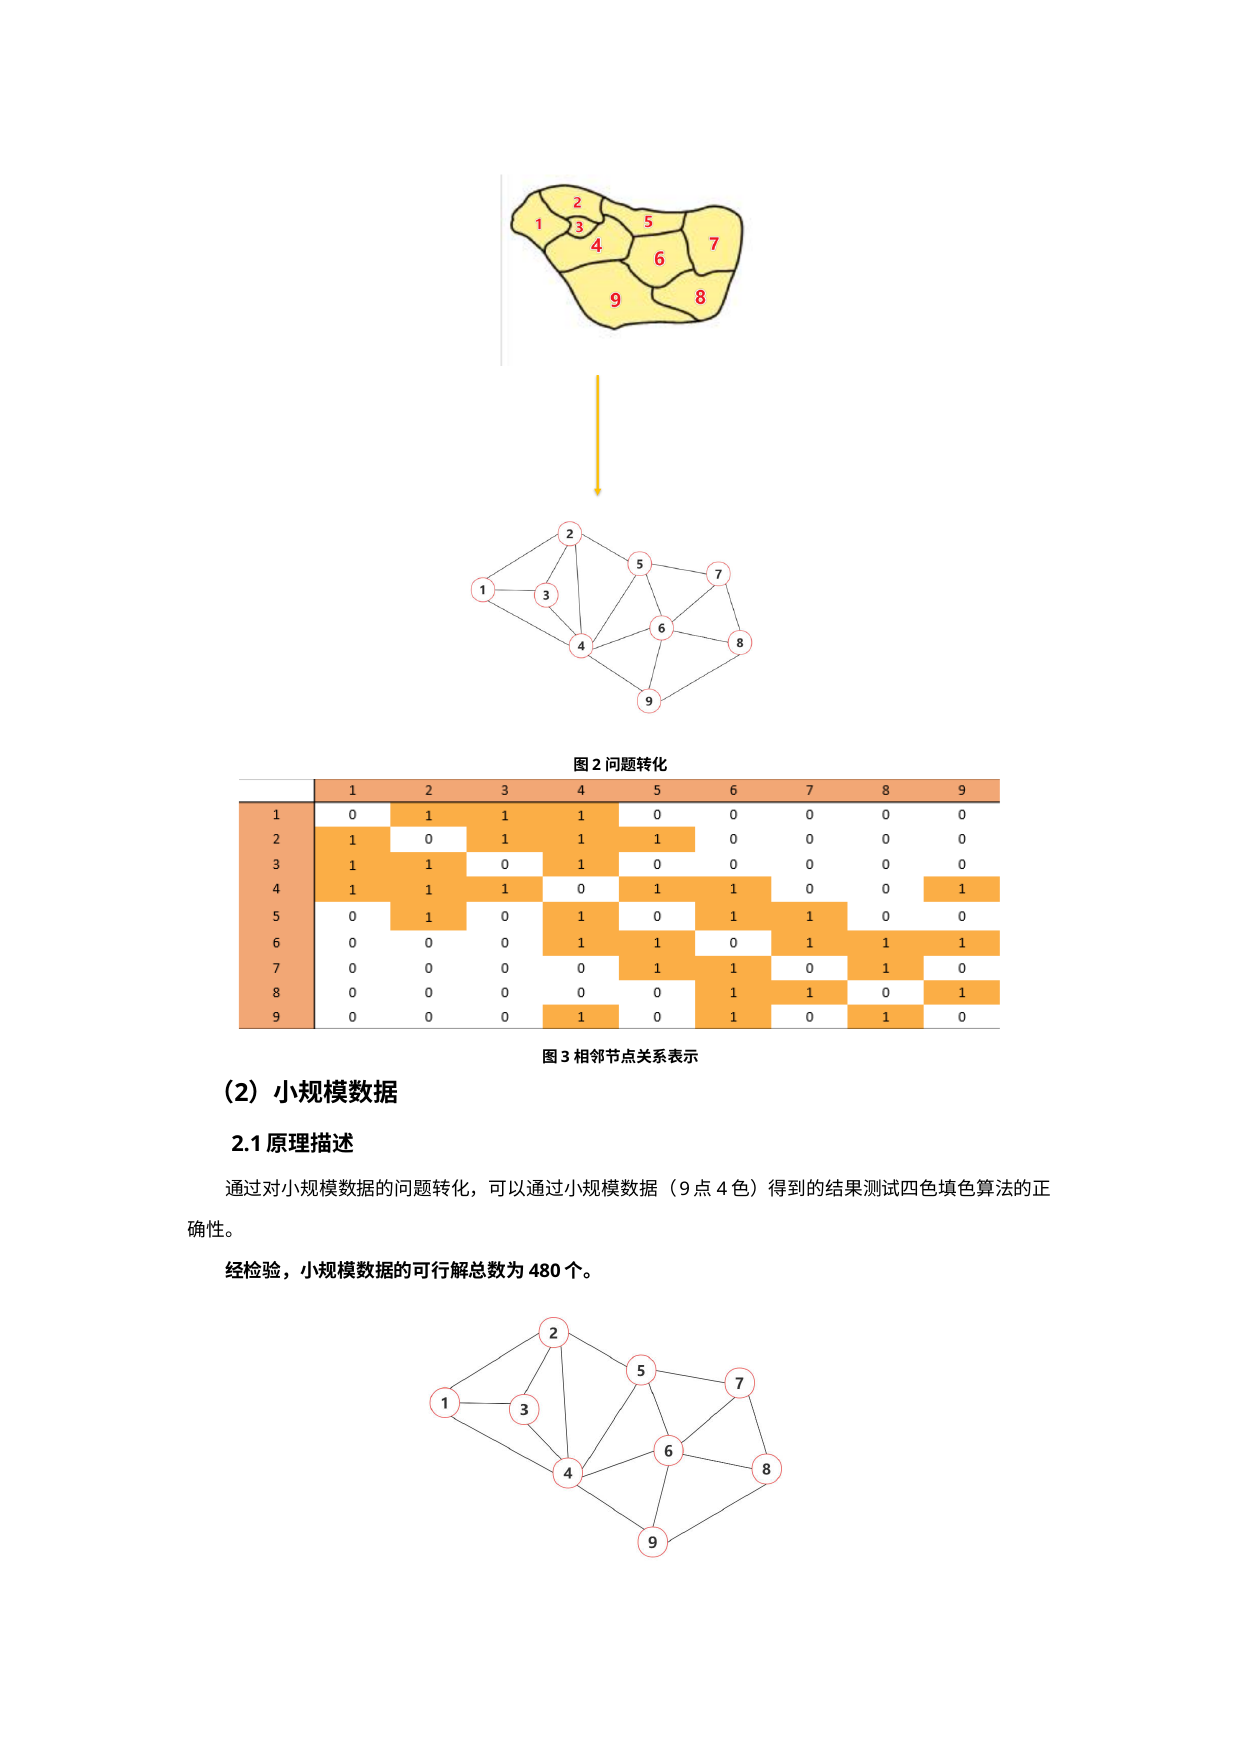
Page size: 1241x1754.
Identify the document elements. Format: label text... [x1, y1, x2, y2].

picture [440, 162, 800, 724]
text 图2 问题转化 [187, 747, 1053, 779]
text 通过对小规模数据的问题转化，可以通过小规模数据（9点4色）得到的结果测试四色填色算法的正确性。 [187, 1174, 1053, 1242]
title 2.1原理描述 [187, 1126, 1053, 1158]
picture [400, 1296, 841, 1571]
picture [238, 779, 1002, 1029]
title （2）小规模数据 [209, 1072, 1053, 1108]
text 图3 相邻节点关系表示 [187, 1039, 1053, 1072]
text 经检验，小规模数据的可行解总数为480个。 [187, 1255, 1053, 1283]
